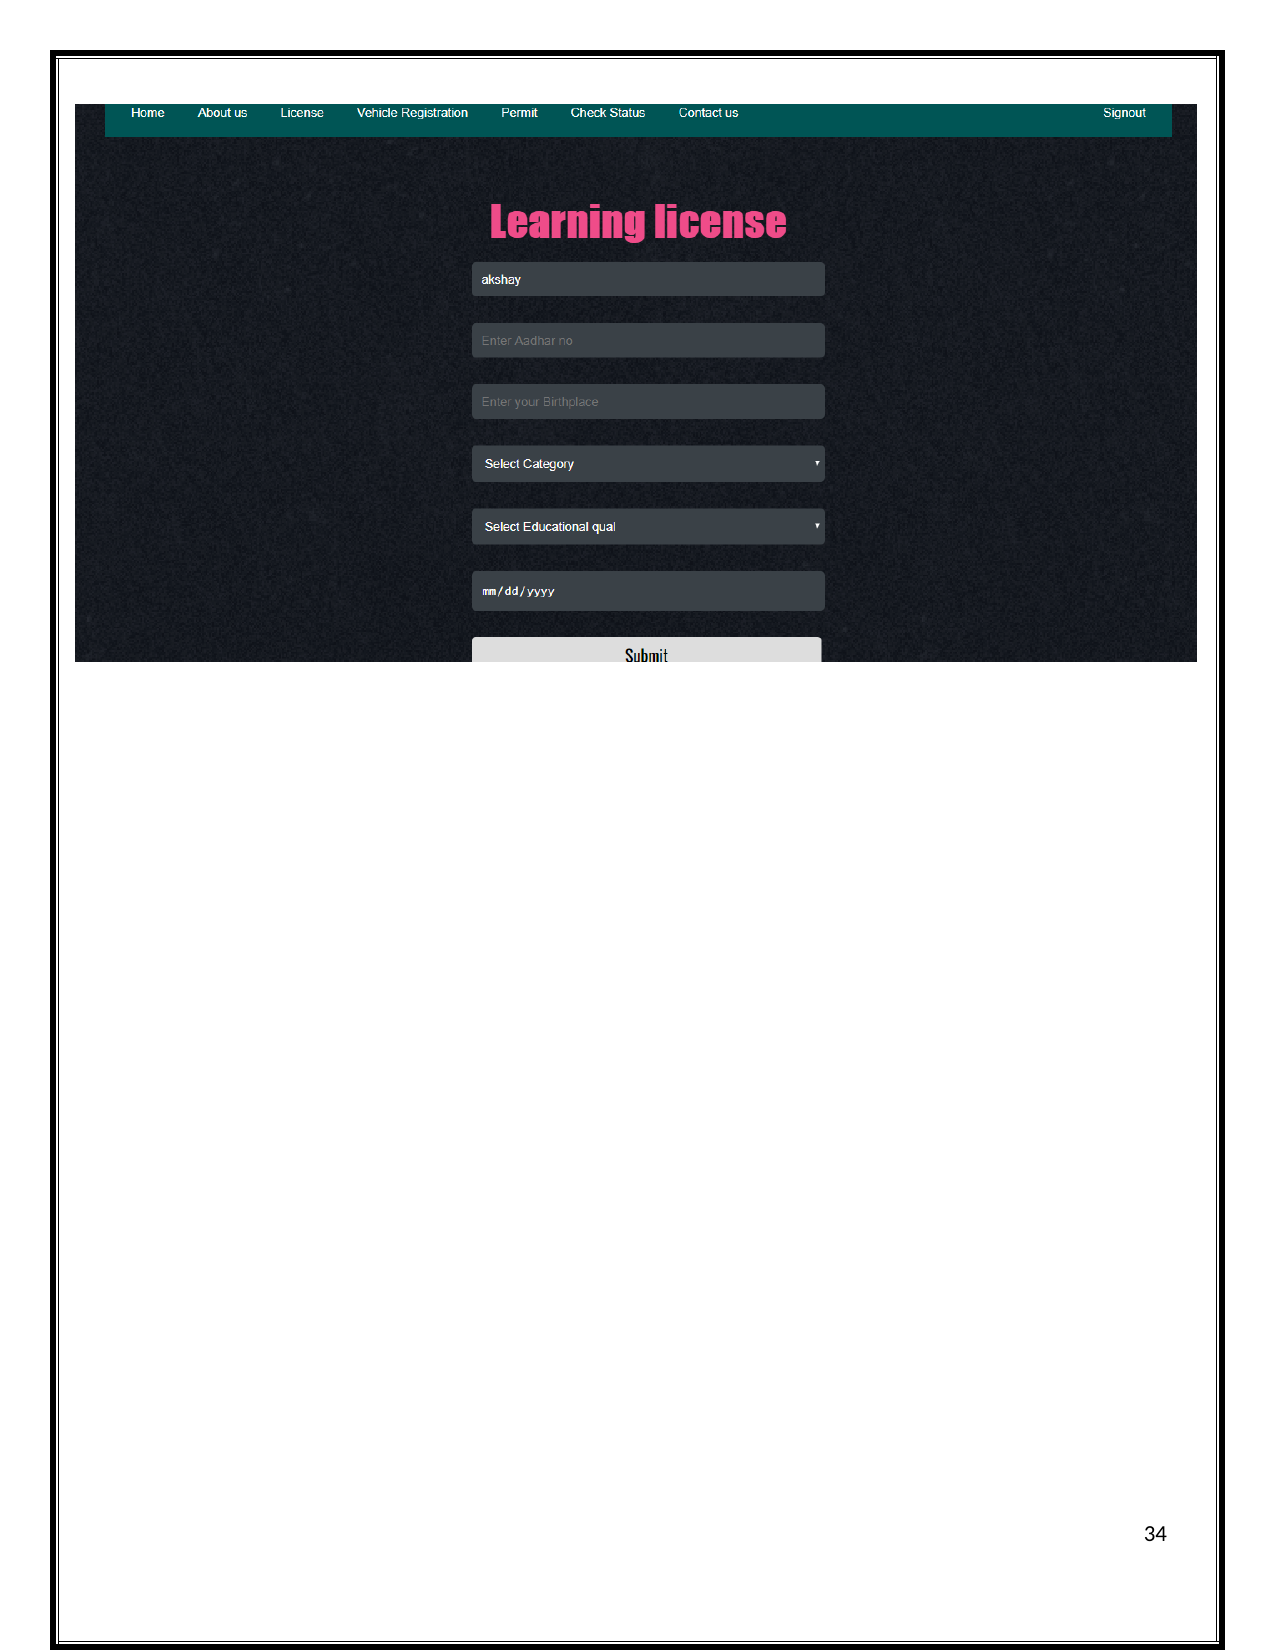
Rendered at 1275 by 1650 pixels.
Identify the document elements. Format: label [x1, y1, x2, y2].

picture [75, 104, 1197, 662]
